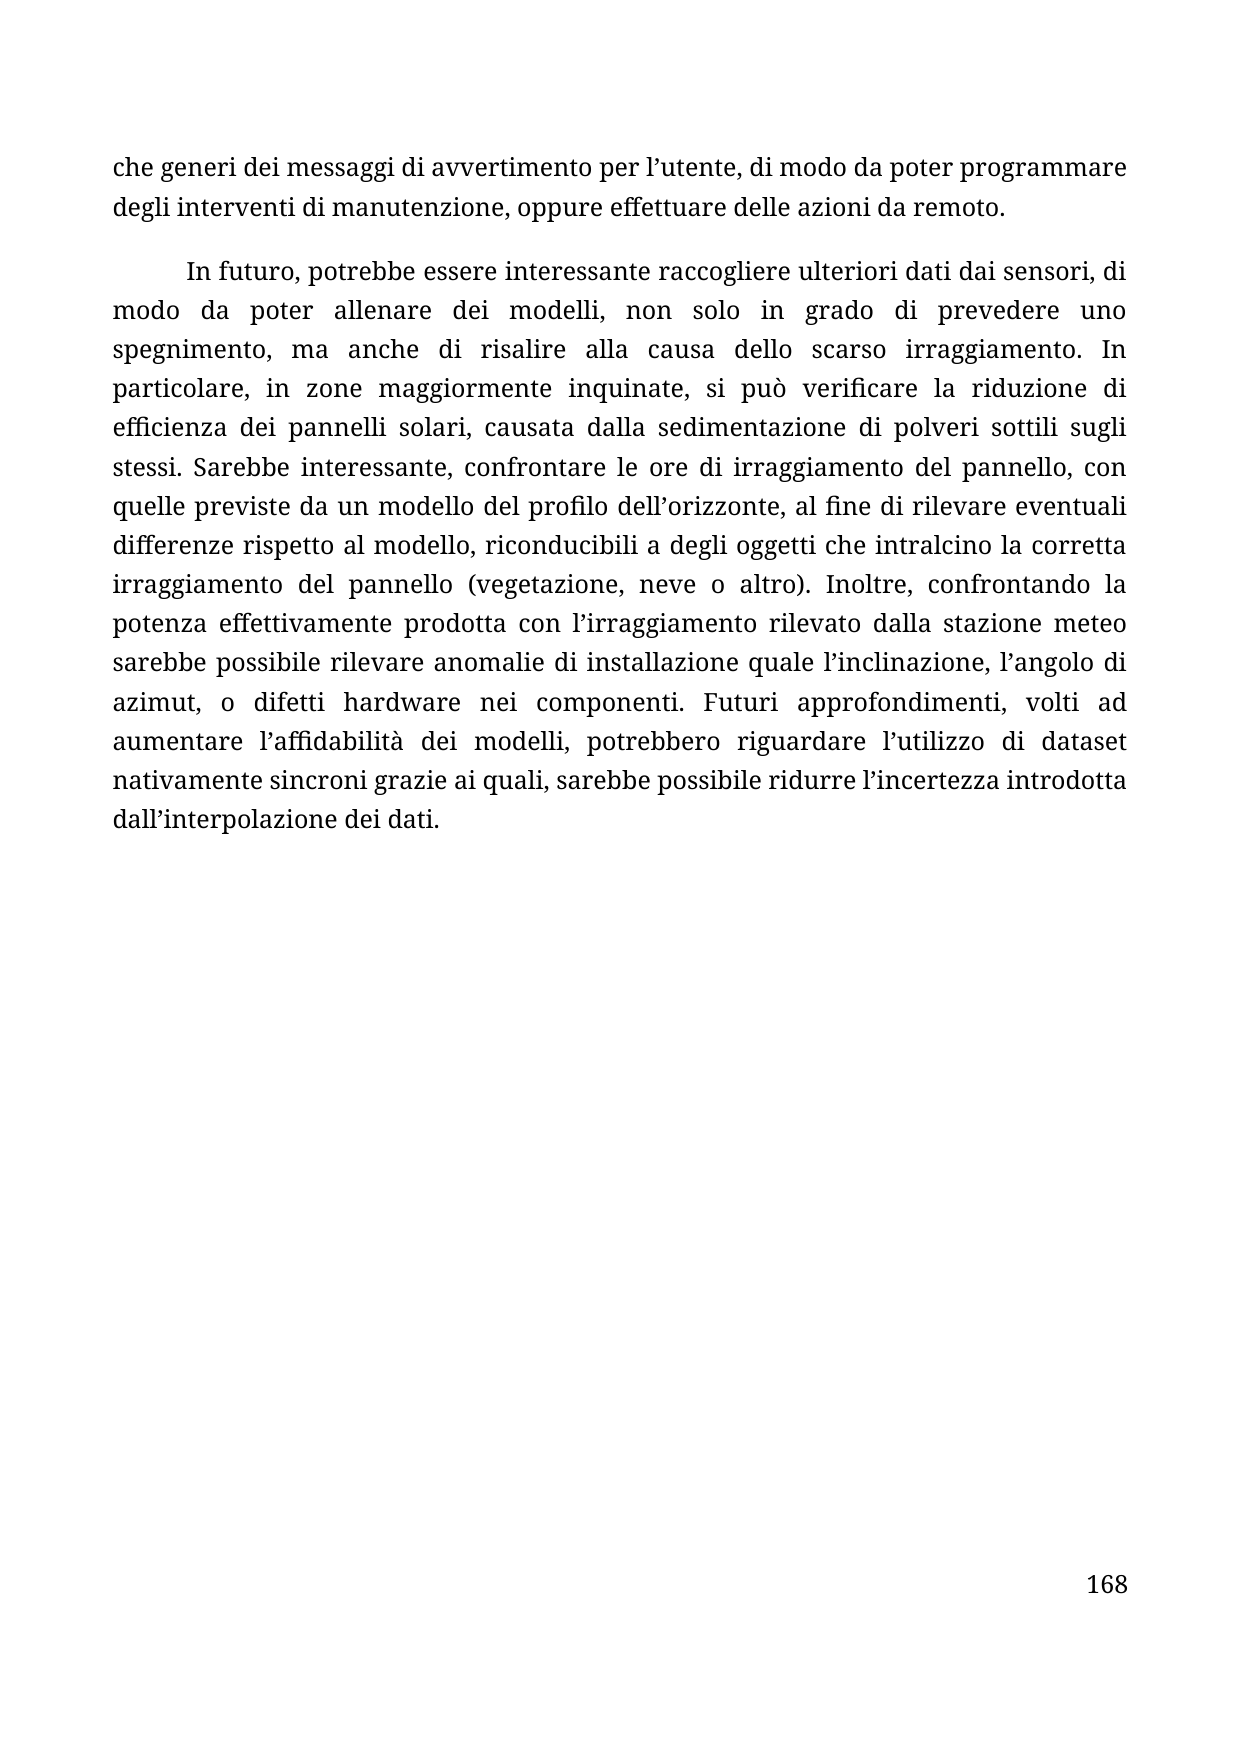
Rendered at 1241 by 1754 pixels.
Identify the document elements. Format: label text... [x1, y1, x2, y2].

text In futuro, potrebbe essere interessante raccogliere ulteriori dati dai sensori, di modo da poter allenare dei modelli, non solo in grado di prevedere uno spegnimento, ma anche di risalire alla causa dello scarso irraggiamento. In particolare, in zone maggiormente inquinate, si può verificare la riduzione di efficienza dei pannelli solari, causata dalla sedimentazione di polveri sottili sugli stessi. Sarebbe interessante, confrontare le ore di irraggiamento del pannello, con quelle previste da un modello del profilo dell’orizzonte, al fine di rilevare eventuali differenze rispetto al modello, riconducibili a degli oggetti che intralcino la corretta irraggiamento del pannello (vegetazione, neve o altro). Inoltre, confrontando la potenza effettivamente prodotta con l’irraggiamento rilevato dalla stazione meteo sarebbe possibile rilevare anomalie di installazione quale l’inclinazione, l’angolo di azimut, o difetti hardware nei componenti. Futuri approfondimenti, volti ad aumentare l’affidabilità dei modelli, potrebbero riguardare l’utilizzo di dataset nativamente sincroni grazie ai quali, sarebbe possibile ridurre l’incertezza introdotta dall’interpolazione dei dati. [112, 253, 1128, 836]
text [112, 150, 1128, 223]
